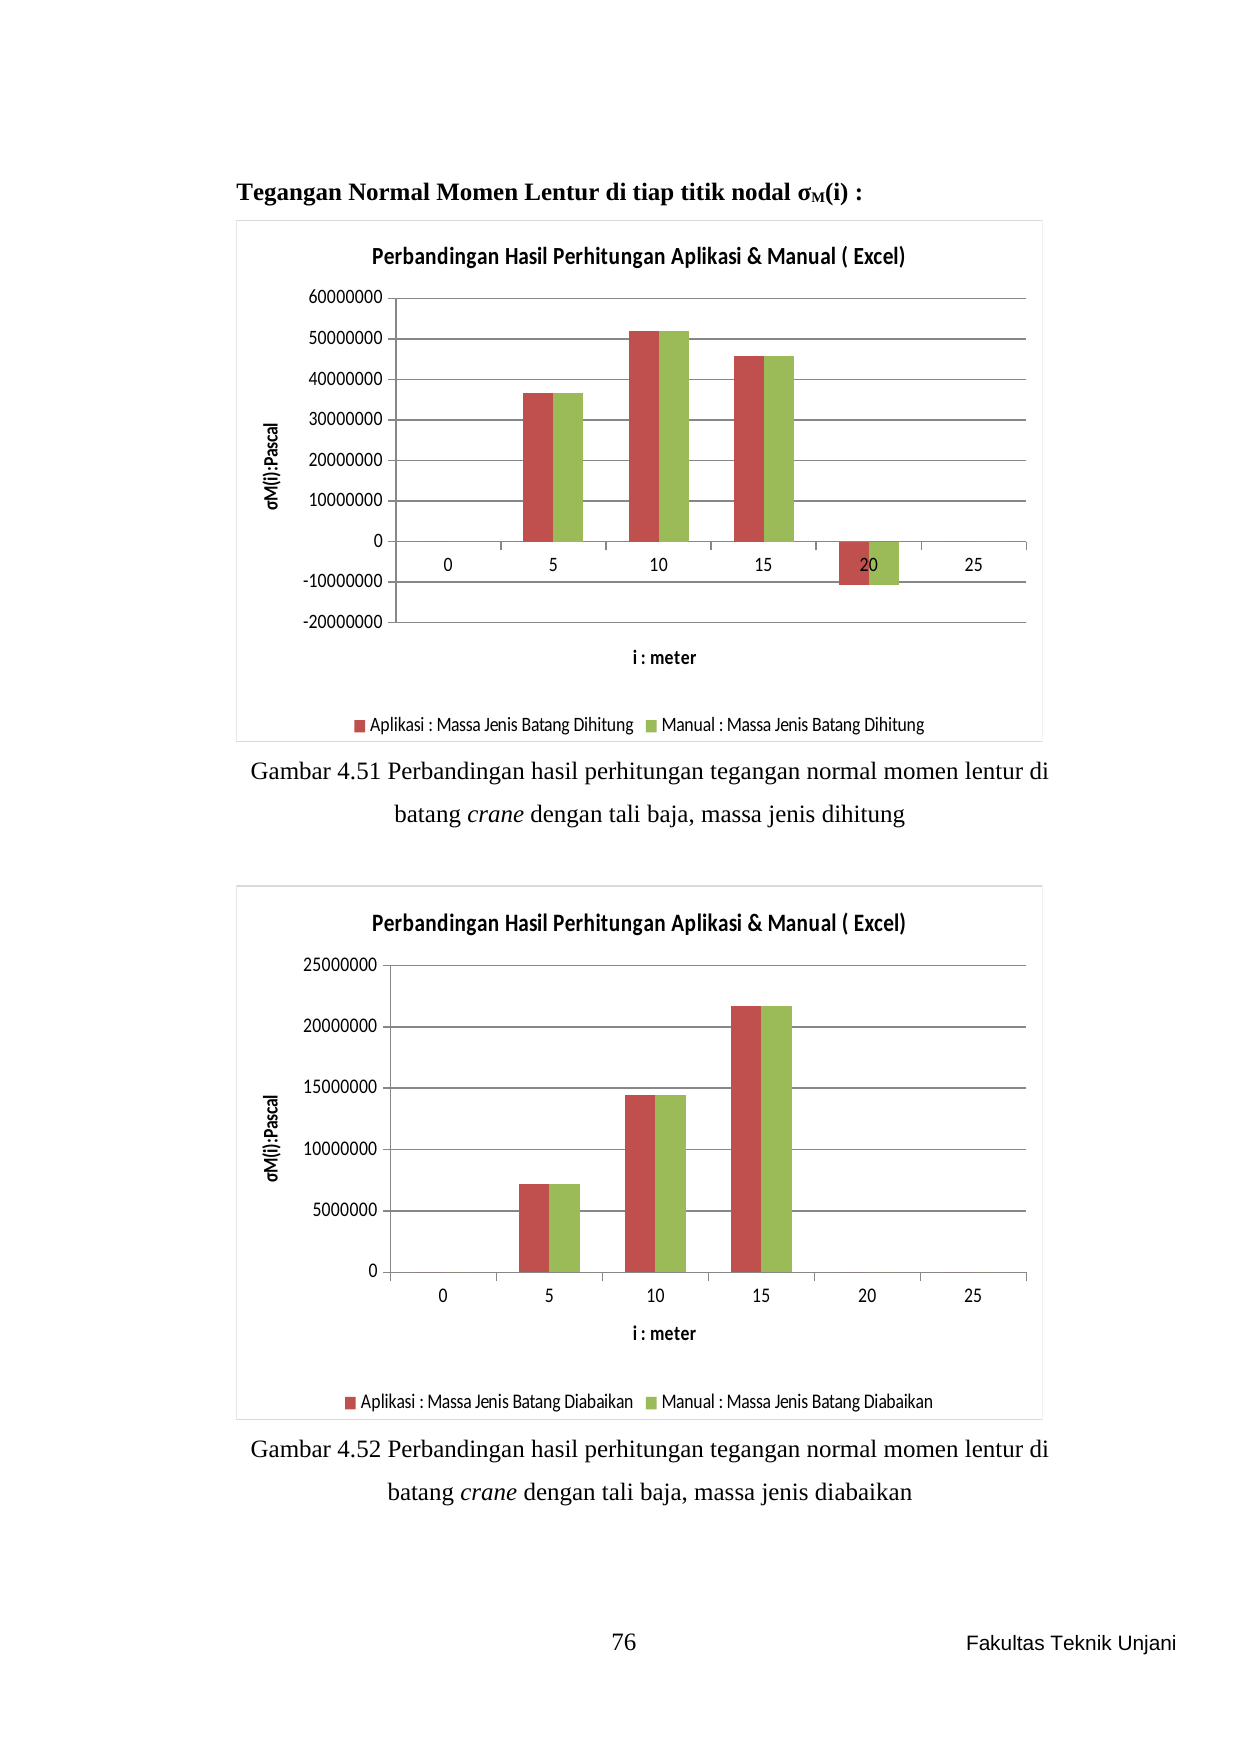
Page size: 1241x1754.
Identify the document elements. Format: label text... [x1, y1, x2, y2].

text Tegangan Normal Momen Lentur di tiap titik nodal σM(i) : [236, 177, 1063, 206]
